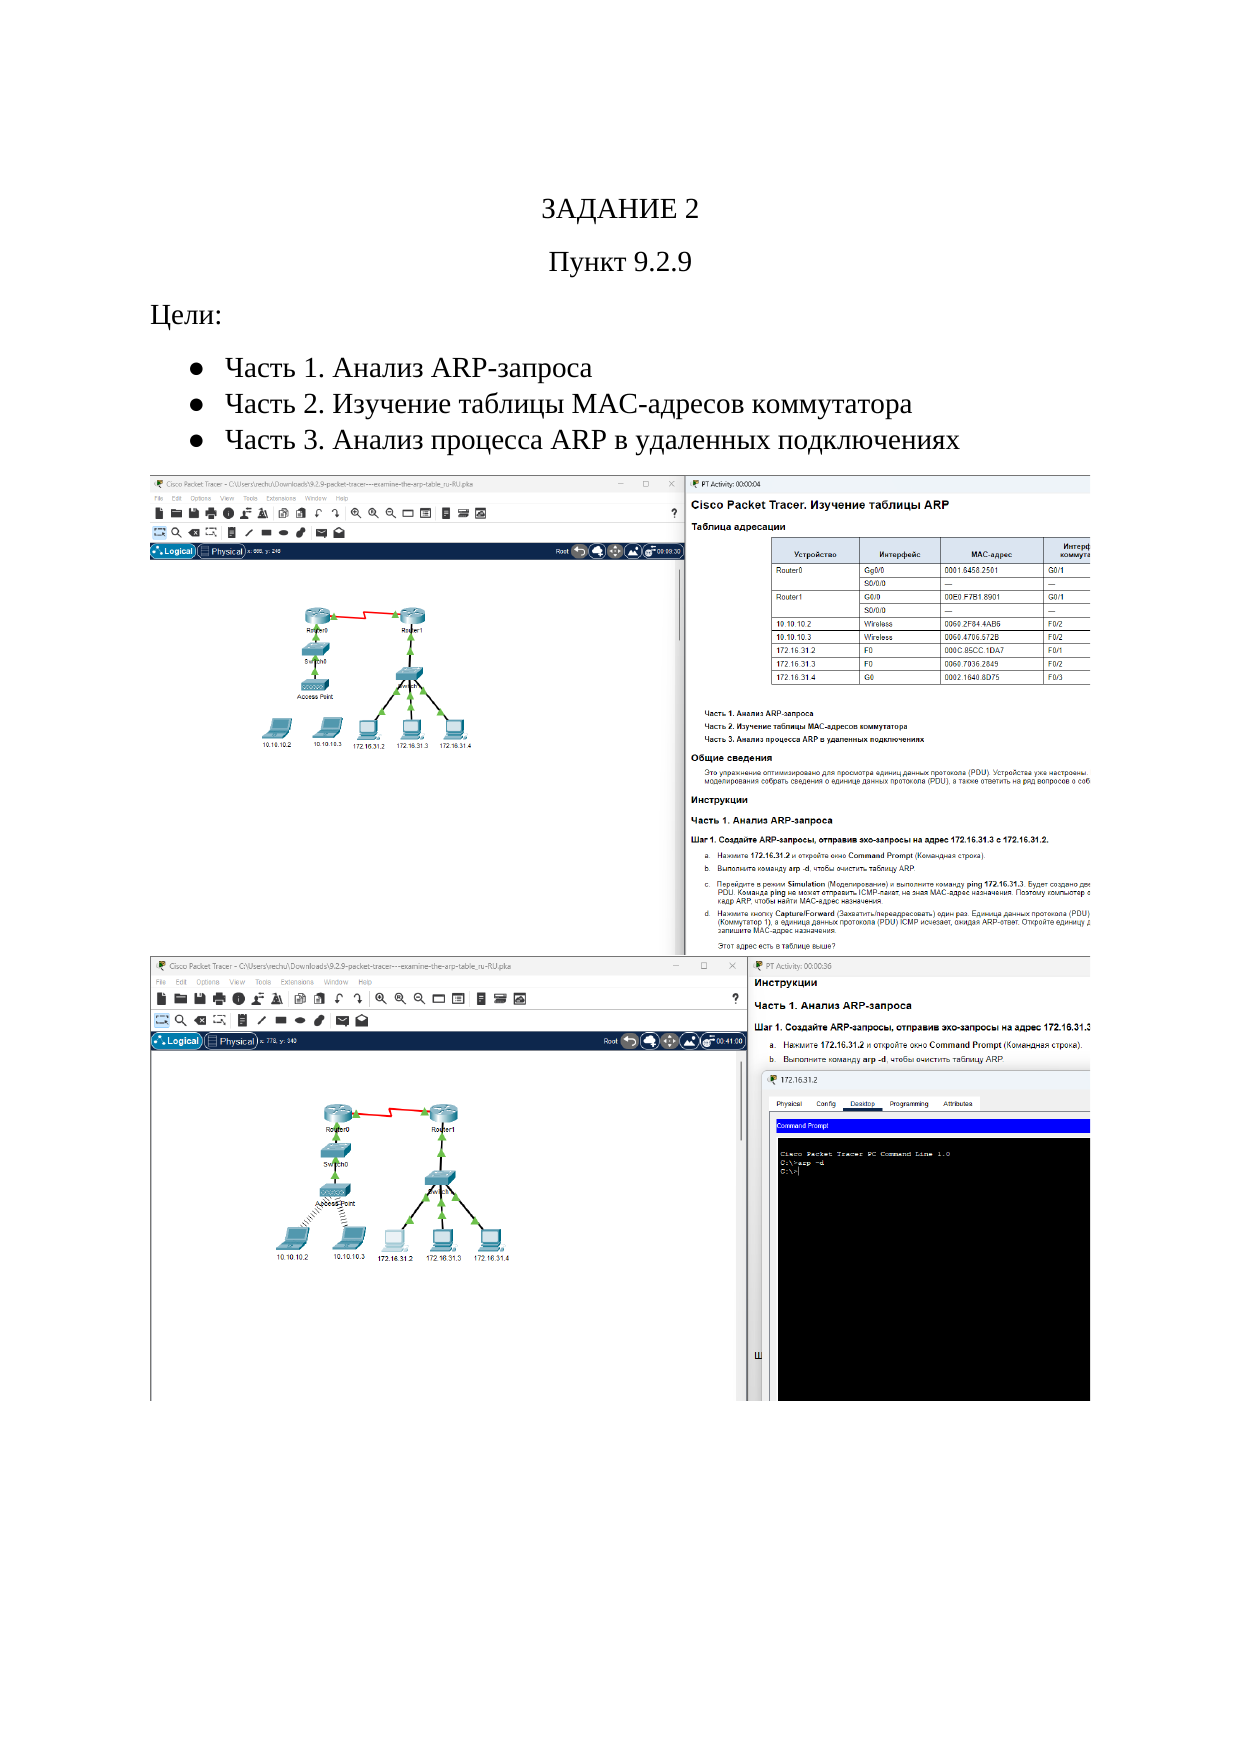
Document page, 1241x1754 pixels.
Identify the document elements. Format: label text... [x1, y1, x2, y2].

subtitle ЗАДАНИЕ 2 [150, 192, 1090, 225]
picture [150, 956, 1091, 1401]
text Пункт 9.2.9 [150, 244, 1090, 278]
list Часть 1. Анализ ARP-запроса [187, 350, 1090, 384]
list Часть 2. Изучение таблицы МАС-адресов коммутатора [187, 386, 1090, 420]
picture [150, 475, 1091, 955]
text Цели: [150, 297, 1090, 331]
list Часть 3. Анализ процесса ARP в удаленных подключениях [187, 422, 1090, 456]
